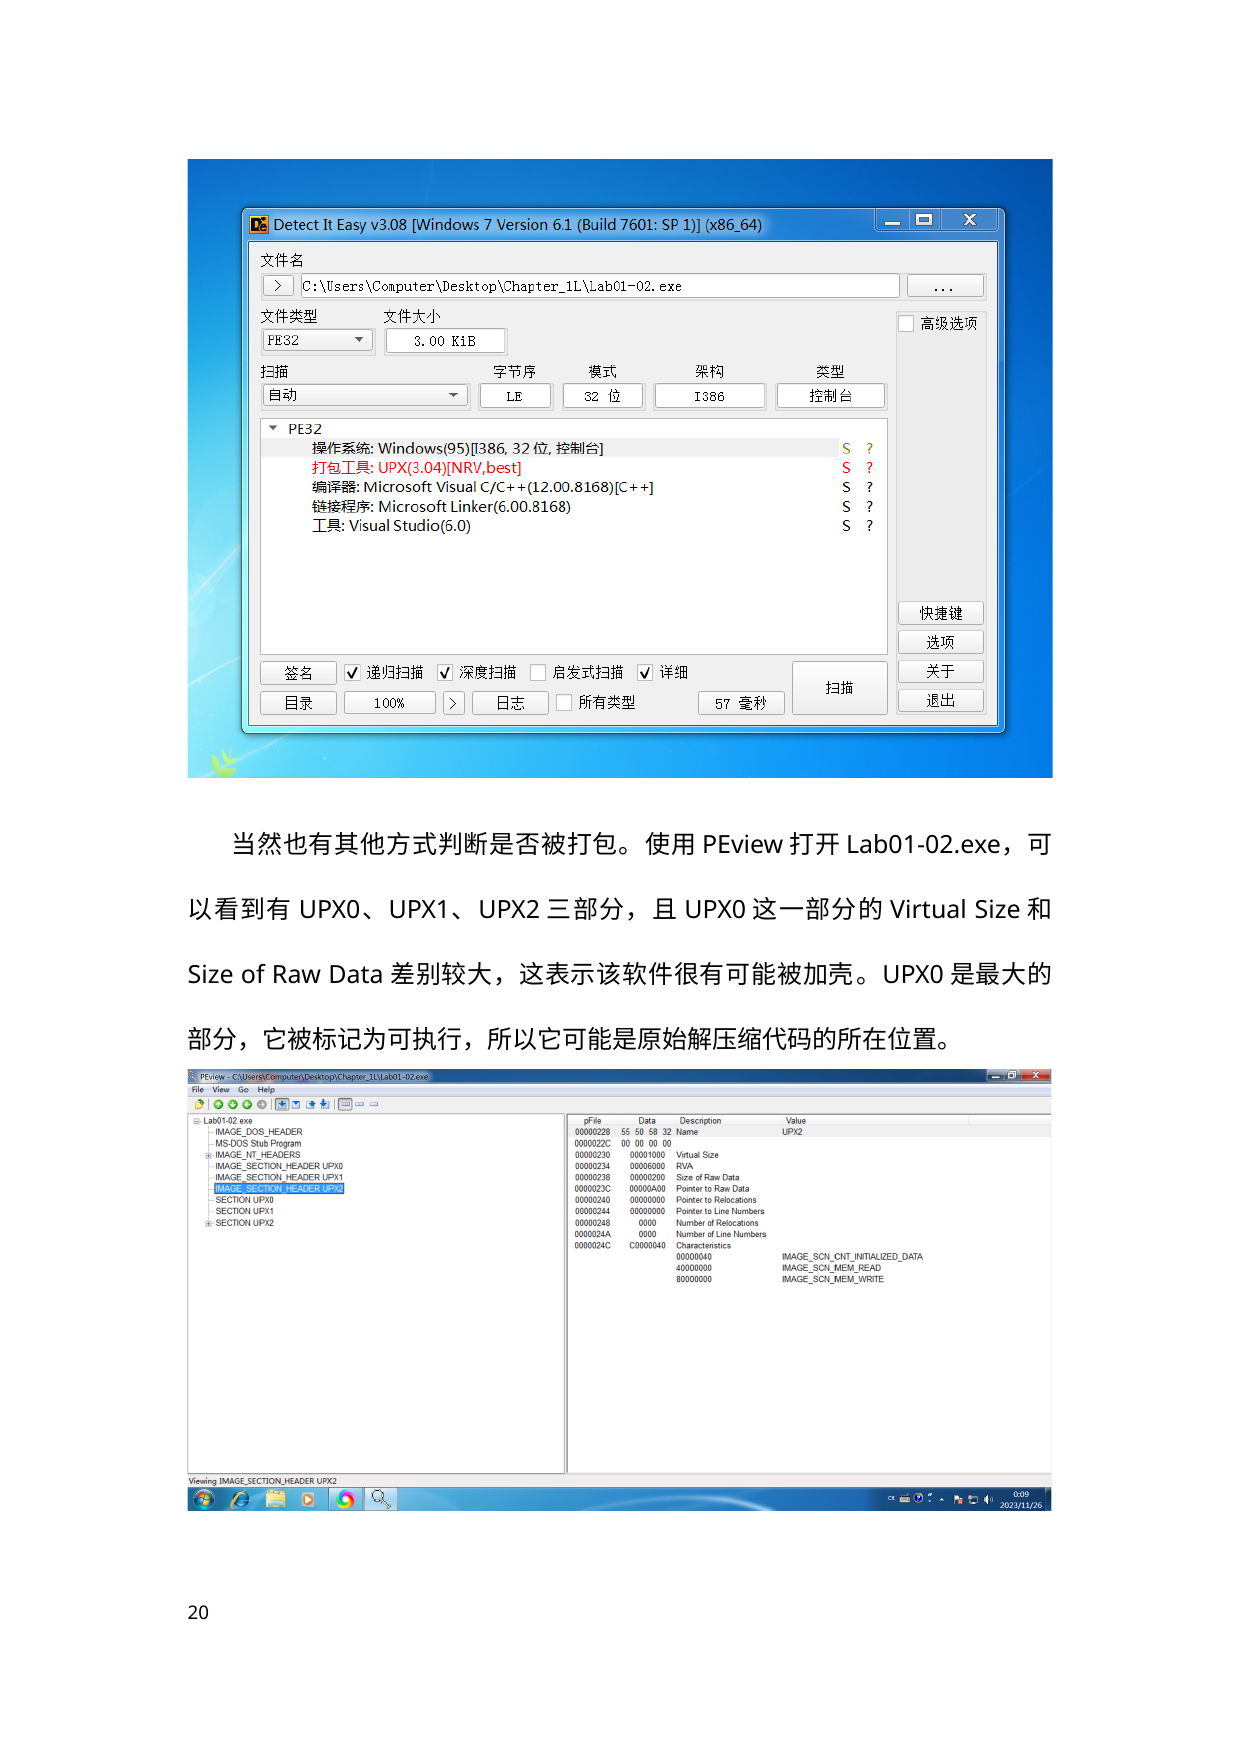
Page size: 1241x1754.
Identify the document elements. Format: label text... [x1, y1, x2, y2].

text 当然也有其他方式判断是否被打包。使用PEview打开Lab01-02.exe，可以看到有UPX0、UPX1、UPX2三部分，且UPX0这一部分的Virtual Size和Size of Raw Data差别较大，这表示该软件很有可能被加壳。UPX0是最大的部分，它被标记为可执行，所以它可能是原始解压缩代码的所在位置。 [187, 810, 1053, 1070]
picture [187, 159, 1053, 778]
picture [187, 1069, 1052, 1511]
